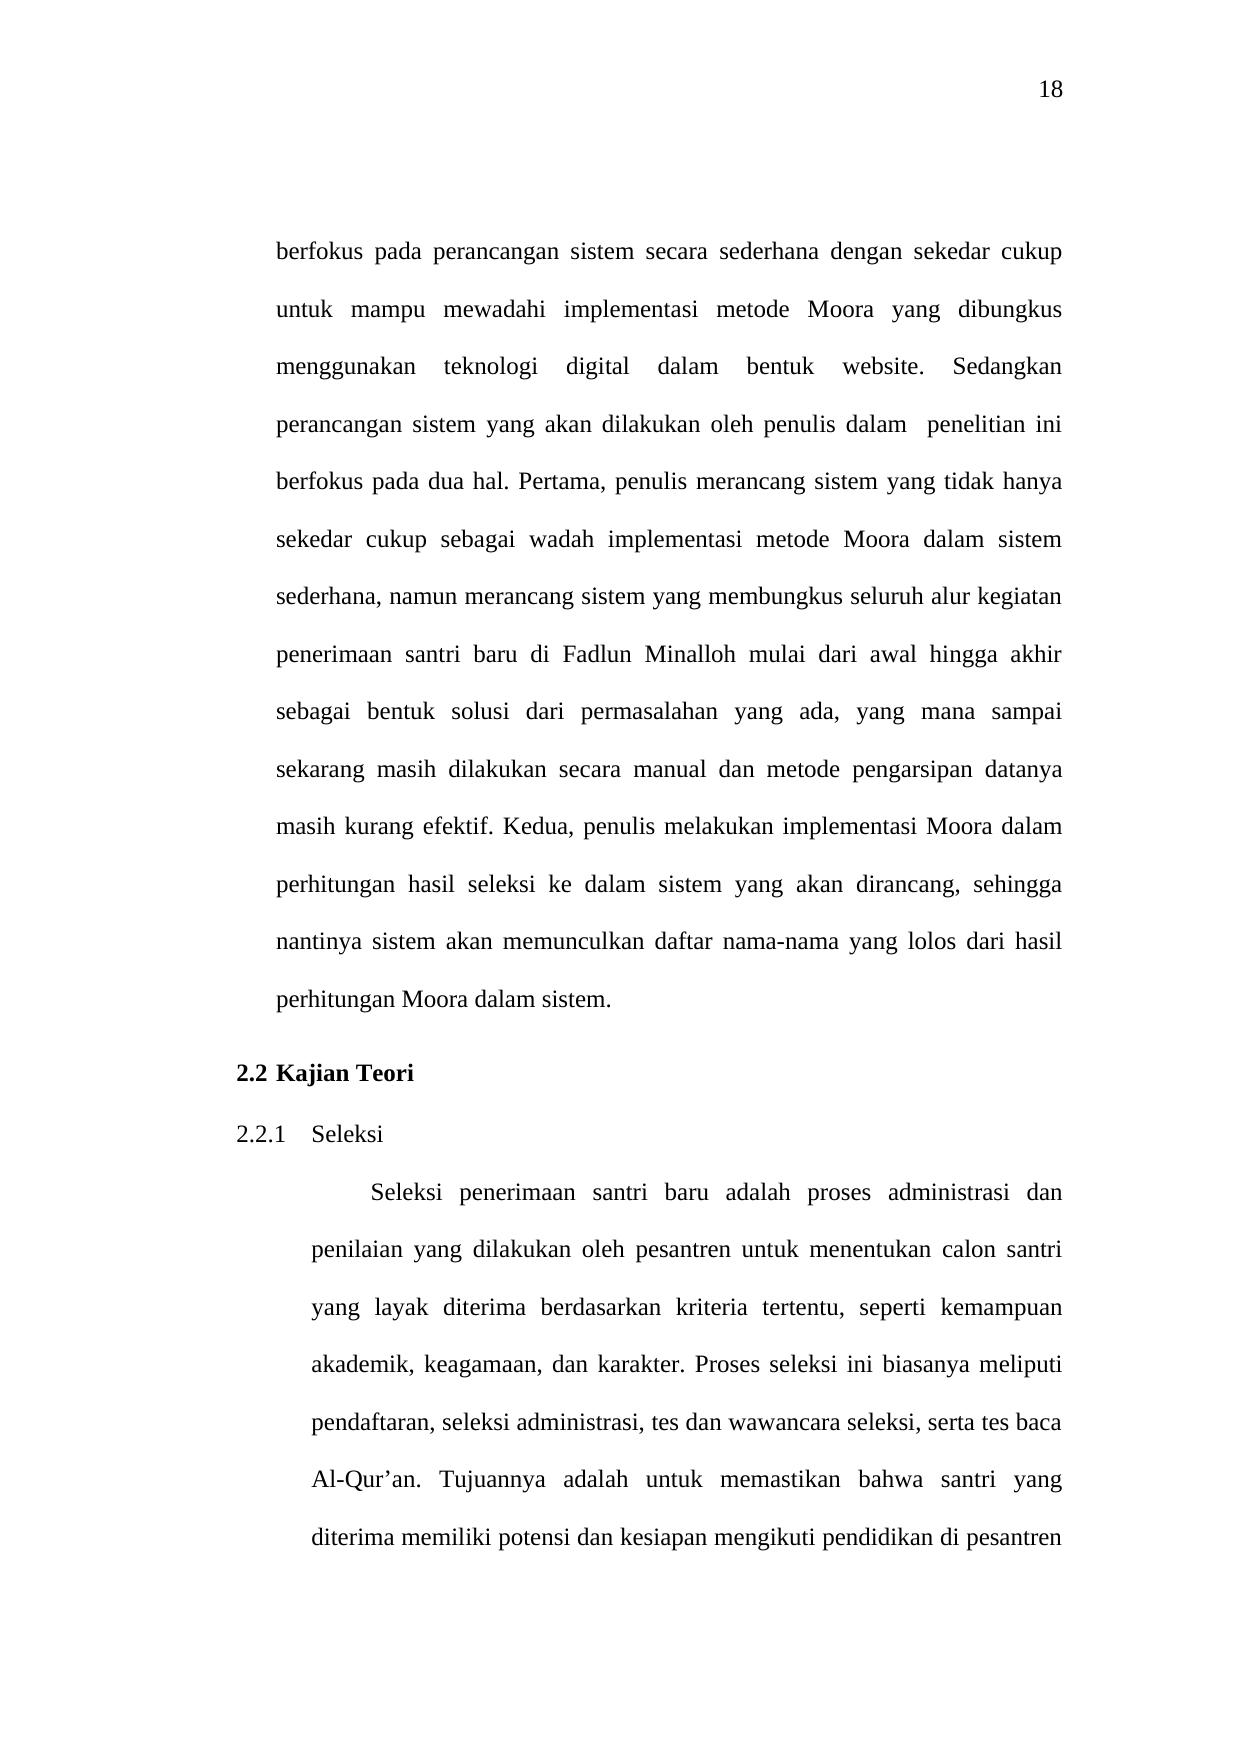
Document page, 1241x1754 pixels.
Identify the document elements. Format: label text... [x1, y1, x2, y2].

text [311, 1177, 1063, 1551]
subtitle Seleksi [236, 1119, 1063, 1148]
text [276, 236, 1063, 1012]
subtitle Kajian Teori [236, 1058, 1063, 1087]
